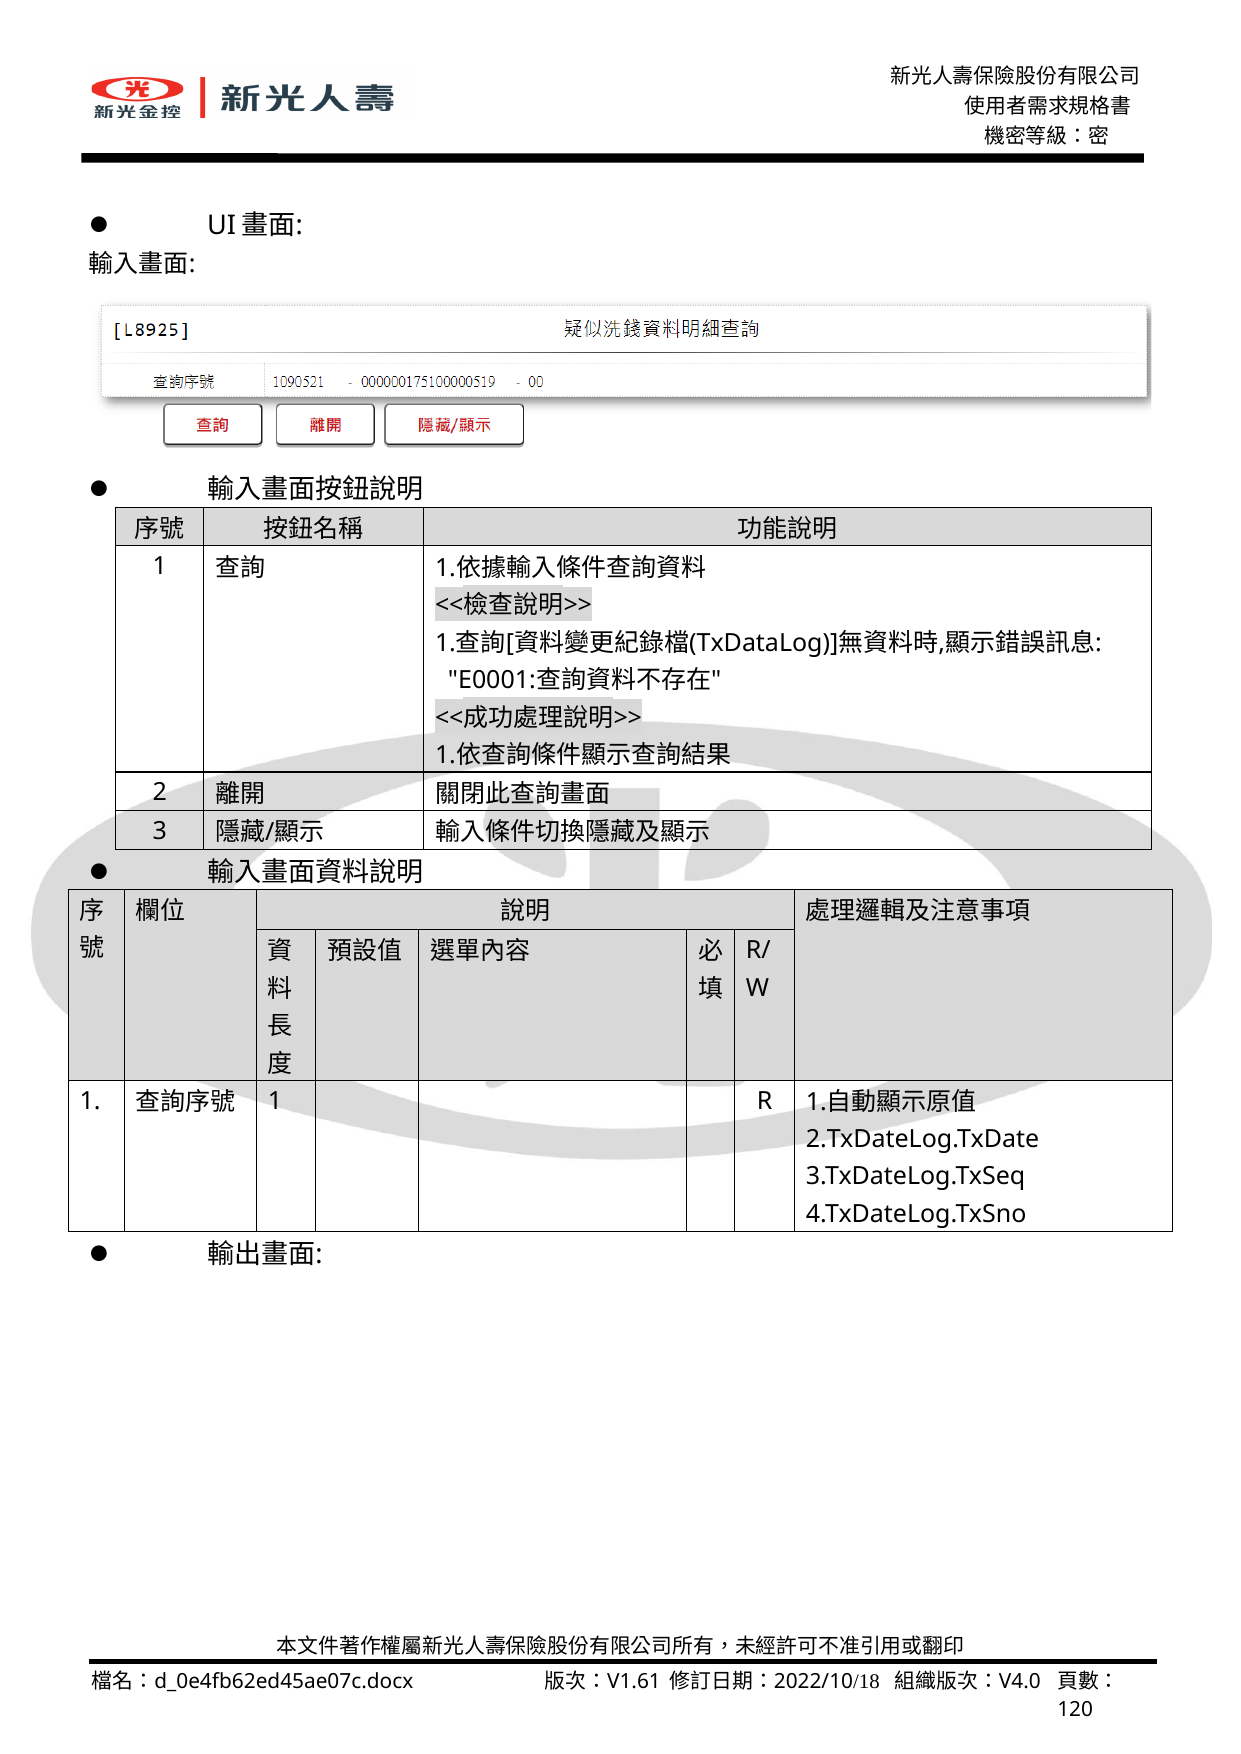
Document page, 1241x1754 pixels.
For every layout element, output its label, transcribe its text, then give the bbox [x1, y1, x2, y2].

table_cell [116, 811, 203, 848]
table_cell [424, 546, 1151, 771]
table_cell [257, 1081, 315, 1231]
list UI畫面: [89, 203, 1152, 242]
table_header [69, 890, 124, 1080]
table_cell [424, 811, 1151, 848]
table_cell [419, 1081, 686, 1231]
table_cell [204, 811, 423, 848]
picture [88, 293, 1152, 454]
text 輸入畫面: [89, 242, 1152, 280]
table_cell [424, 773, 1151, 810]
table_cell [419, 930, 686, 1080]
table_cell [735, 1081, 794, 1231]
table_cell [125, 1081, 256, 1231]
list 輸入畫面資料說明 [89, 849, 1152, 889]
picture [25, 713, 115, 1166]
picture [91, 61, 417, 118]
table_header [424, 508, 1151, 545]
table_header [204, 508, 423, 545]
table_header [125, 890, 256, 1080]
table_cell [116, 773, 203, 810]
list 輸入畫面按鈕說明 [89, 467, 1152, 507]
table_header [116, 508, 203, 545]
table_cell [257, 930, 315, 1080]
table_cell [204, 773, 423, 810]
picture [1152, 713, 1215, 1166]
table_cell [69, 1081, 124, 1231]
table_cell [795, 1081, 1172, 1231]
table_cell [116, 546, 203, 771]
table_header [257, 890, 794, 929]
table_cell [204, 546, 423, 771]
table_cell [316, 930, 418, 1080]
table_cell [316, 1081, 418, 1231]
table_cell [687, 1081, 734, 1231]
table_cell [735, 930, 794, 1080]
list 輸出畫面: [89, 1232, 1152, 1272]
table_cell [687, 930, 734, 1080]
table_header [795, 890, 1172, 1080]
